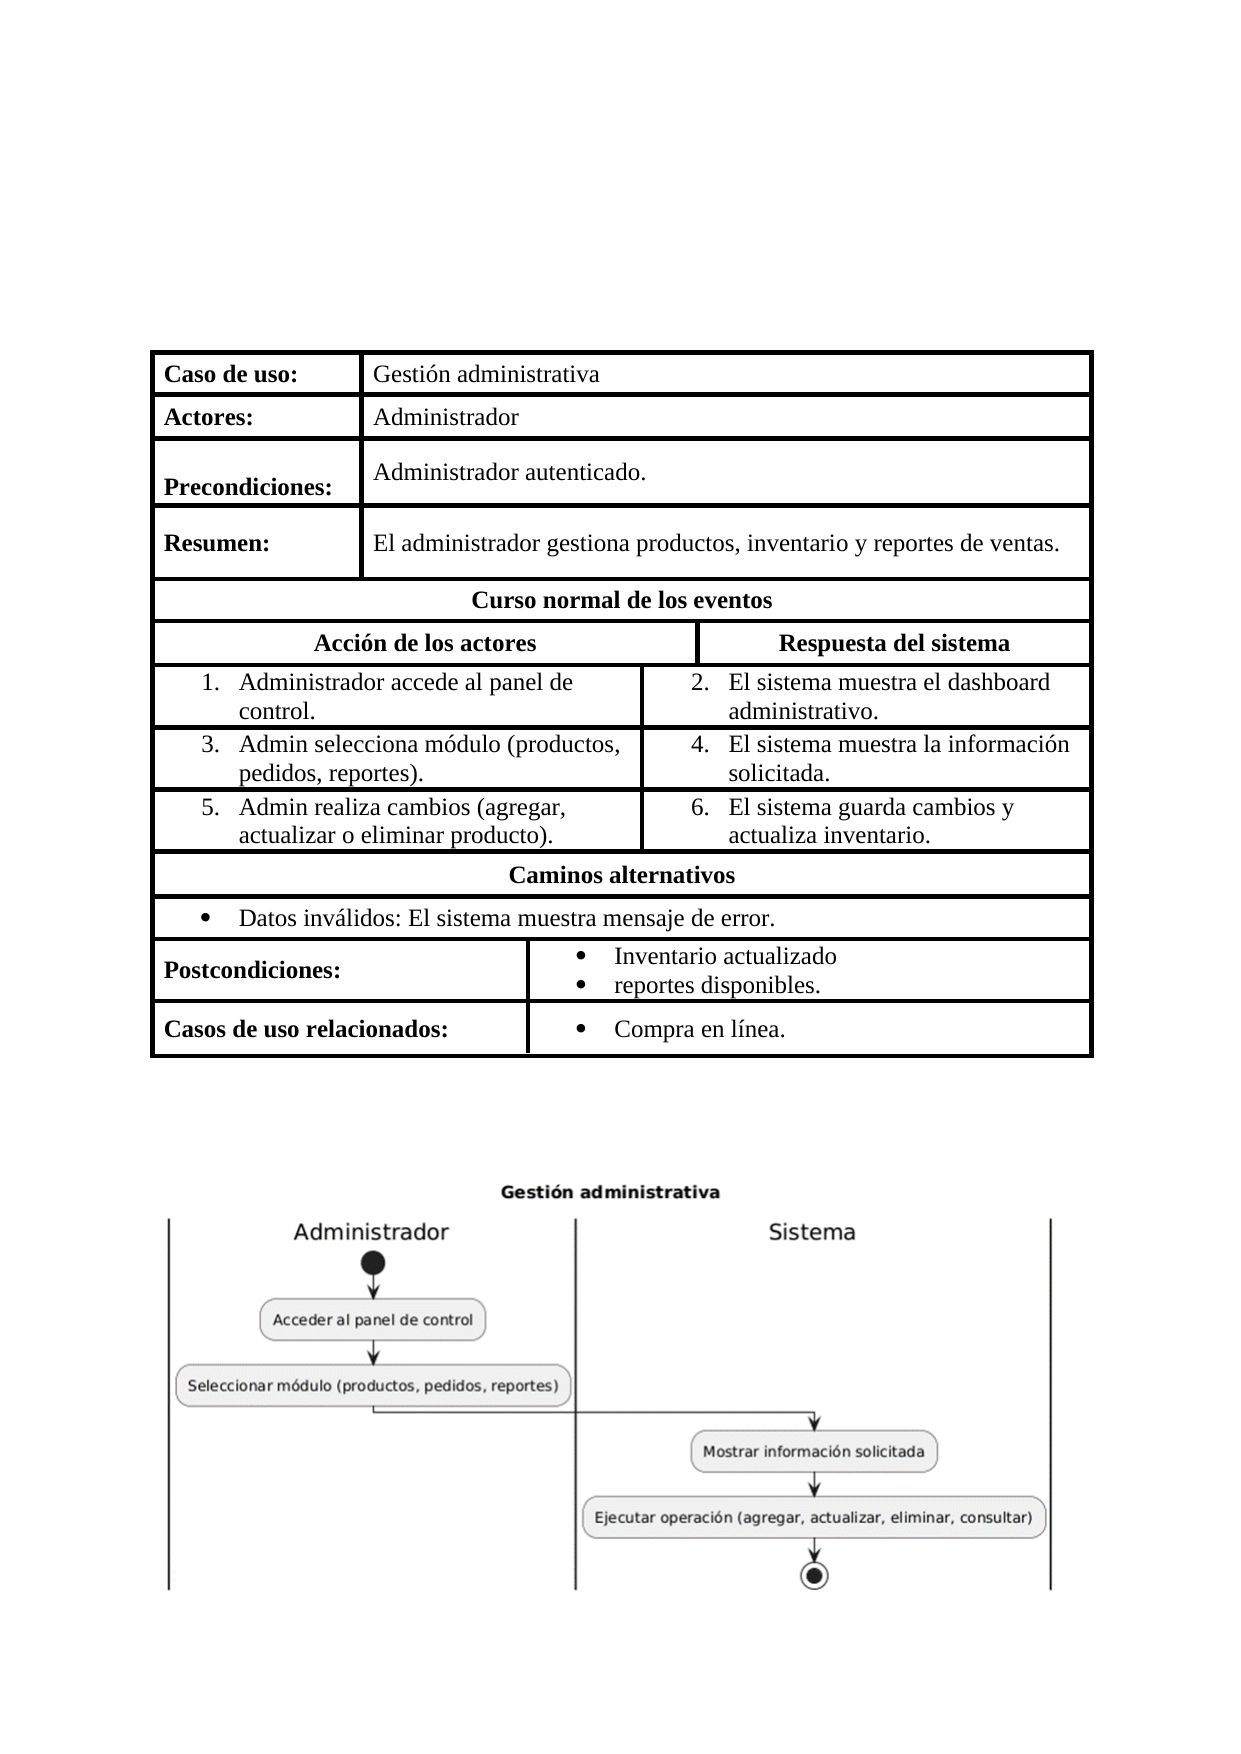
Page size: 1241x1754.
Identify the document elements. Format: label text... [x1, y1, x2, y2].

table_header Caso de uso: [155, 355, 359, 392]
table_cell El sistema muestra el dashboard administrativo. [644, 667, 1089, 725]
table_cell Administrador accede al panel de control. [155, 667, 640, 725]
table_cell Casos de uso relacionados: [155, 1003, 526, 1053]
table_cell El sistema muestra la información solicitada. [644, 730, 1089, 787]
table_header Gestión administrativa [364, 355, 1089, 392]
table_cell Inventario actualizado reportes disponibles. [530, 941, 1089, 999]
table_cell El sistema guarda cambios y actualiza inventario. [644, 792, 1089, 849]
table_cell Resumen: [155, 508, 359, 577]
table_cell Admin selecciona módulo (productos, pedidos, reportes). [155, 730, 640, 787]
table_cell Precondiciones: [155, 441, 359, 503]
table_cell Caminos alternativos [155, 854, 1089, 894]
table_cell Administrador [364, 397, 1089, 436]
table_cell Administrador autenticado. [364, 441, 1089, 503]
table_cell Datos inválidos: El sistema muestra mensaje de error. [155, 899, 1089, 937]
table_cell Actores: [155, 397, 359, 436]
table_cell Postcondiciones: [155, 941, 526, 999]
table_cell Curso normal de los eventos [155, 581, 1089, 619]
table_cell Admin realiza cambios (agregar, actualizar o eliminar producto). [155, 792, 640, 849]
table_cell Compra en línea. [530, 1003, 1089, 1053]
table_cell Acción de los actores [155, 623, 695, 662]
table_cell Respuesta del sistema [700, 623, 1089, 662]
picture [150, 1158, 1072, 1602]
table_cell El administrador gestiona productos, inventario y reportes de ventas. [364, 508, 1089, 577]
